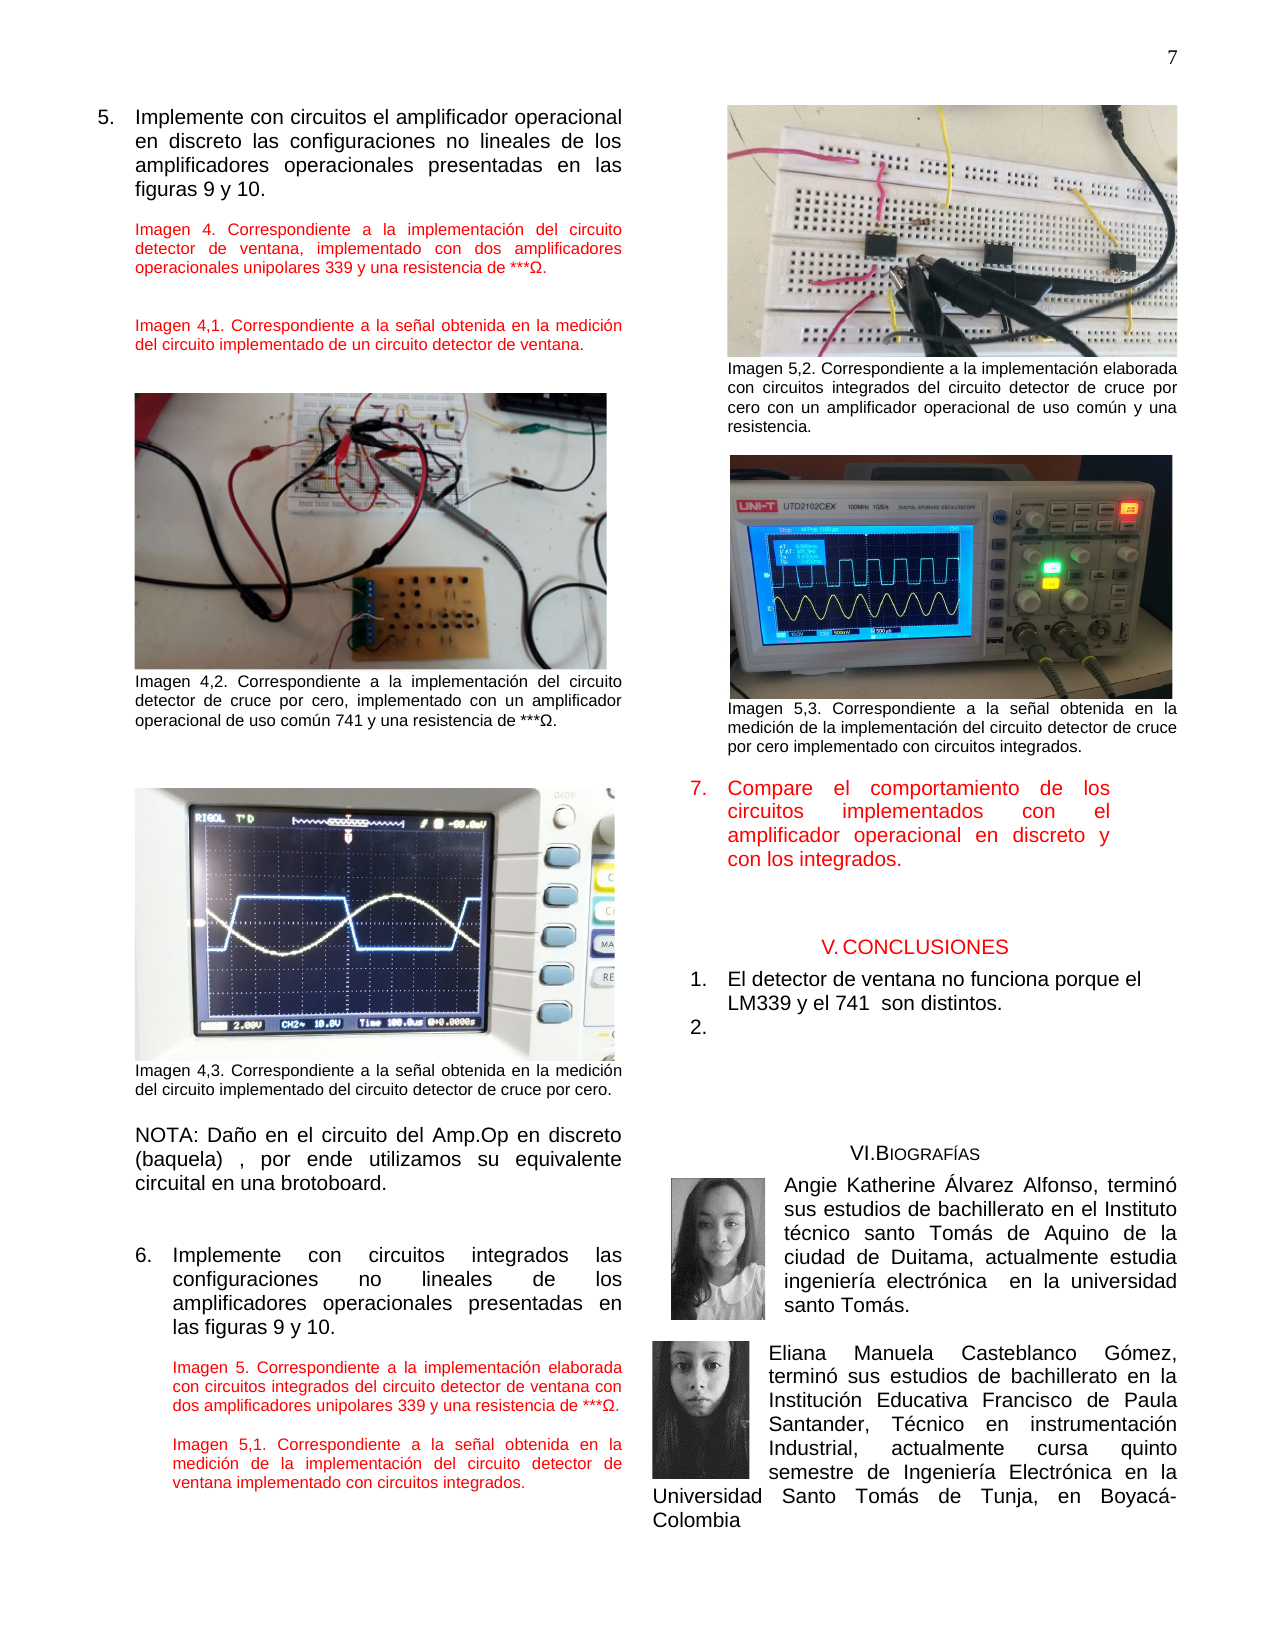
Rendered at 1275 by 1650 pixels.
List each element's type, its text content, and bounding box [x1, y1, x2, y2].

picture [134, 787, 615, 1061]
list Imagen 4. Correspondiente a la implementación del circuito detector de ventana, implementado con dos amplificadores operacionales unipolares 339 y una resistencia de ***Ω. [135, 220, 622, 277]
list Imagen 5,3. Correspondiente a la señal obtenida en la medición de la implementación del circuito detector de cruce por cero implementado con circuitos integrados. [727, 699, 1177, 756]
list Imagen 4,1. Correspondiente a la señal obtenida en la medición del circuito implementado de un circuito detector de ventana. [135, 316, 622, 354]
list Imagen 4,3. Correspondiente a la señal obtenida en la medición del circuito implementado del circuito detector de cruce por cero. [135, 1061, 622, 1099]
text Eliana Manuela Casteblanco Gómez, terminó sus estudios de bachillerato en la Institución Educativa Francisco de Paula Santander, Técnico en instrumentación Industrial, actualmente cursa quinto semestre de Ingeniería Electrónica en la Universidad Santo Tomás de Tunja, en Boyacá-Colombia [652, 1340, 1177, 1532]
list Compare el comportamiento de los circuitos implementados con el amplificador operacional en discreto y con los integrados. [690, 775, 1110, 871]
subtitle CONCLUSIONES [652, 934, 1177, 958]
picture [727, 455, 1173, 699]
picture [134, 393, 607, 672]
list NOTA: Daño en el circuito del Amp.Op en discreto (baquela) , por ende utilizamos su equivalente circuital en una brotoboard. [135, 1123, 622, 1195]
picture [727, 105, 1178, 359]
picture [671, 1178, 766, 1320]
list El detector de ventana no funciona porque el LM339 y el 741 son distintos. [690, 967, 1177, 1015]
list Implemente con circuitos el amplificador operacional en discreto las configuraciones no lineales de los amplificadores operacionales presentadas en las figuras 9 y 10. [97, 105, 622, 201]
list Imagen 5,2. Correspondiente a la implementación elaborada con circuitos integrados del circuito detector de cruce por cero con un amplificador operacional de uso común y una resistencia. [727, 359, 1177, 436]
subtitle VI.Biografías [652, 1140, 1177, 1164]
picture [652, 1341, 750, 1479]
list Imagen 5,1. Correspondiente a la señal obtenida en la medición de la implementación del circuito detector de ventana implementado con circuitos integrados. [172, 1434, 622, 1492]
text Angie Katherine Álvarez Alfonso, terminó sus estudios de bachillerato en el Instituto técnico santo Tomás de Aquino de la ciudad de Duitama, actualmente estudia ingeniería electrónica en la universidad santo Tomás. [652, 1173, 1177, 1316]
list Imagen 4,2. Correspondiente a la implementación del circuito detector de cruce por cero, implementado con un amplificador operacional de uso común 741 y una resistencia de ***Ω. [135, 672, 622, 729]
list Imagen 5. Correspondiente a la implementación elaborada con circuitos integrados del circuito detector de ventana con dos amplificadores unipolares 339 y una resistencia de ***Ω. [172, 1358, 622, 1415]
list Implemente con circuitos integrados las configuraciones no lineales de los amplificadores operacionales presentadas en las figuras 9 y 10. [135, 1243, 622, 1339]
